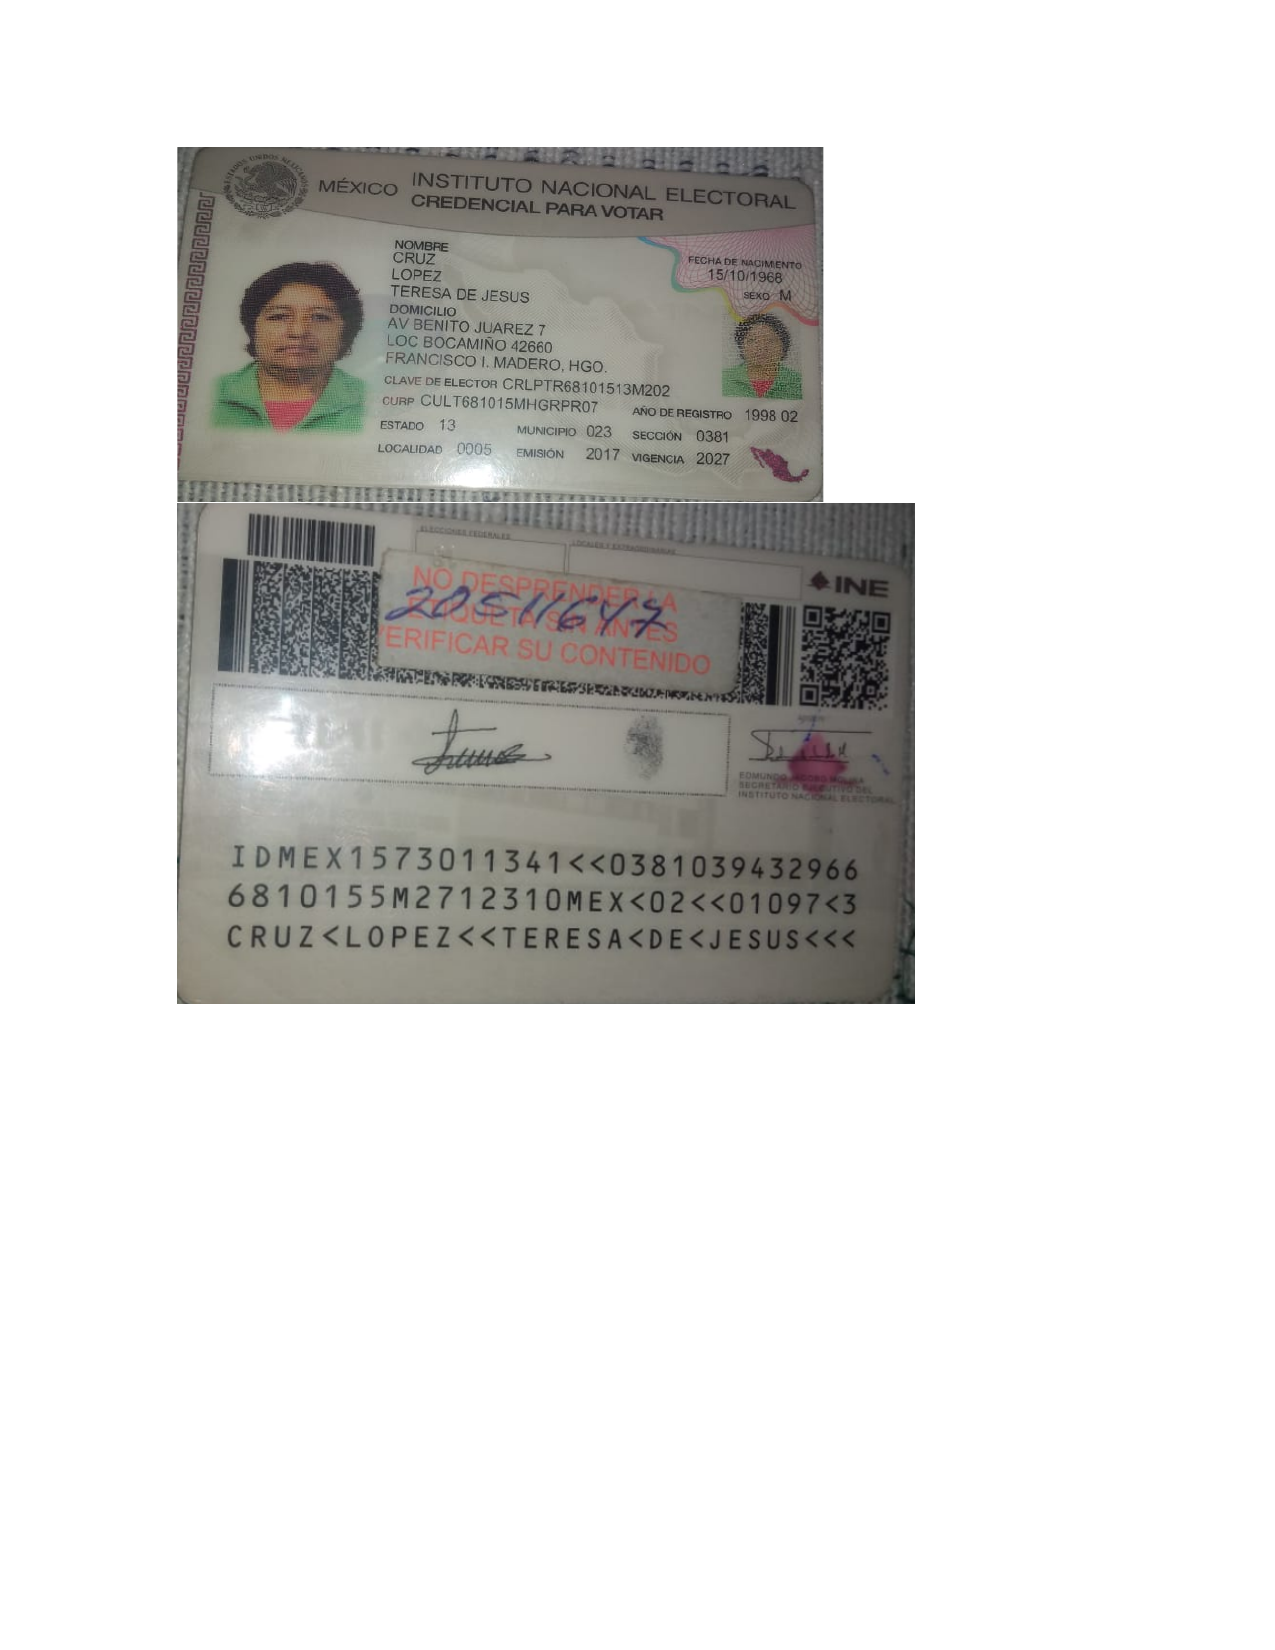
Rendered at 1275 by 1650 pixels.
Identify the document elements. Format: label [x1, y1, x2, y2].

picture [177, 503, 915, 1004]
picture [177, 147, 824, 502]
